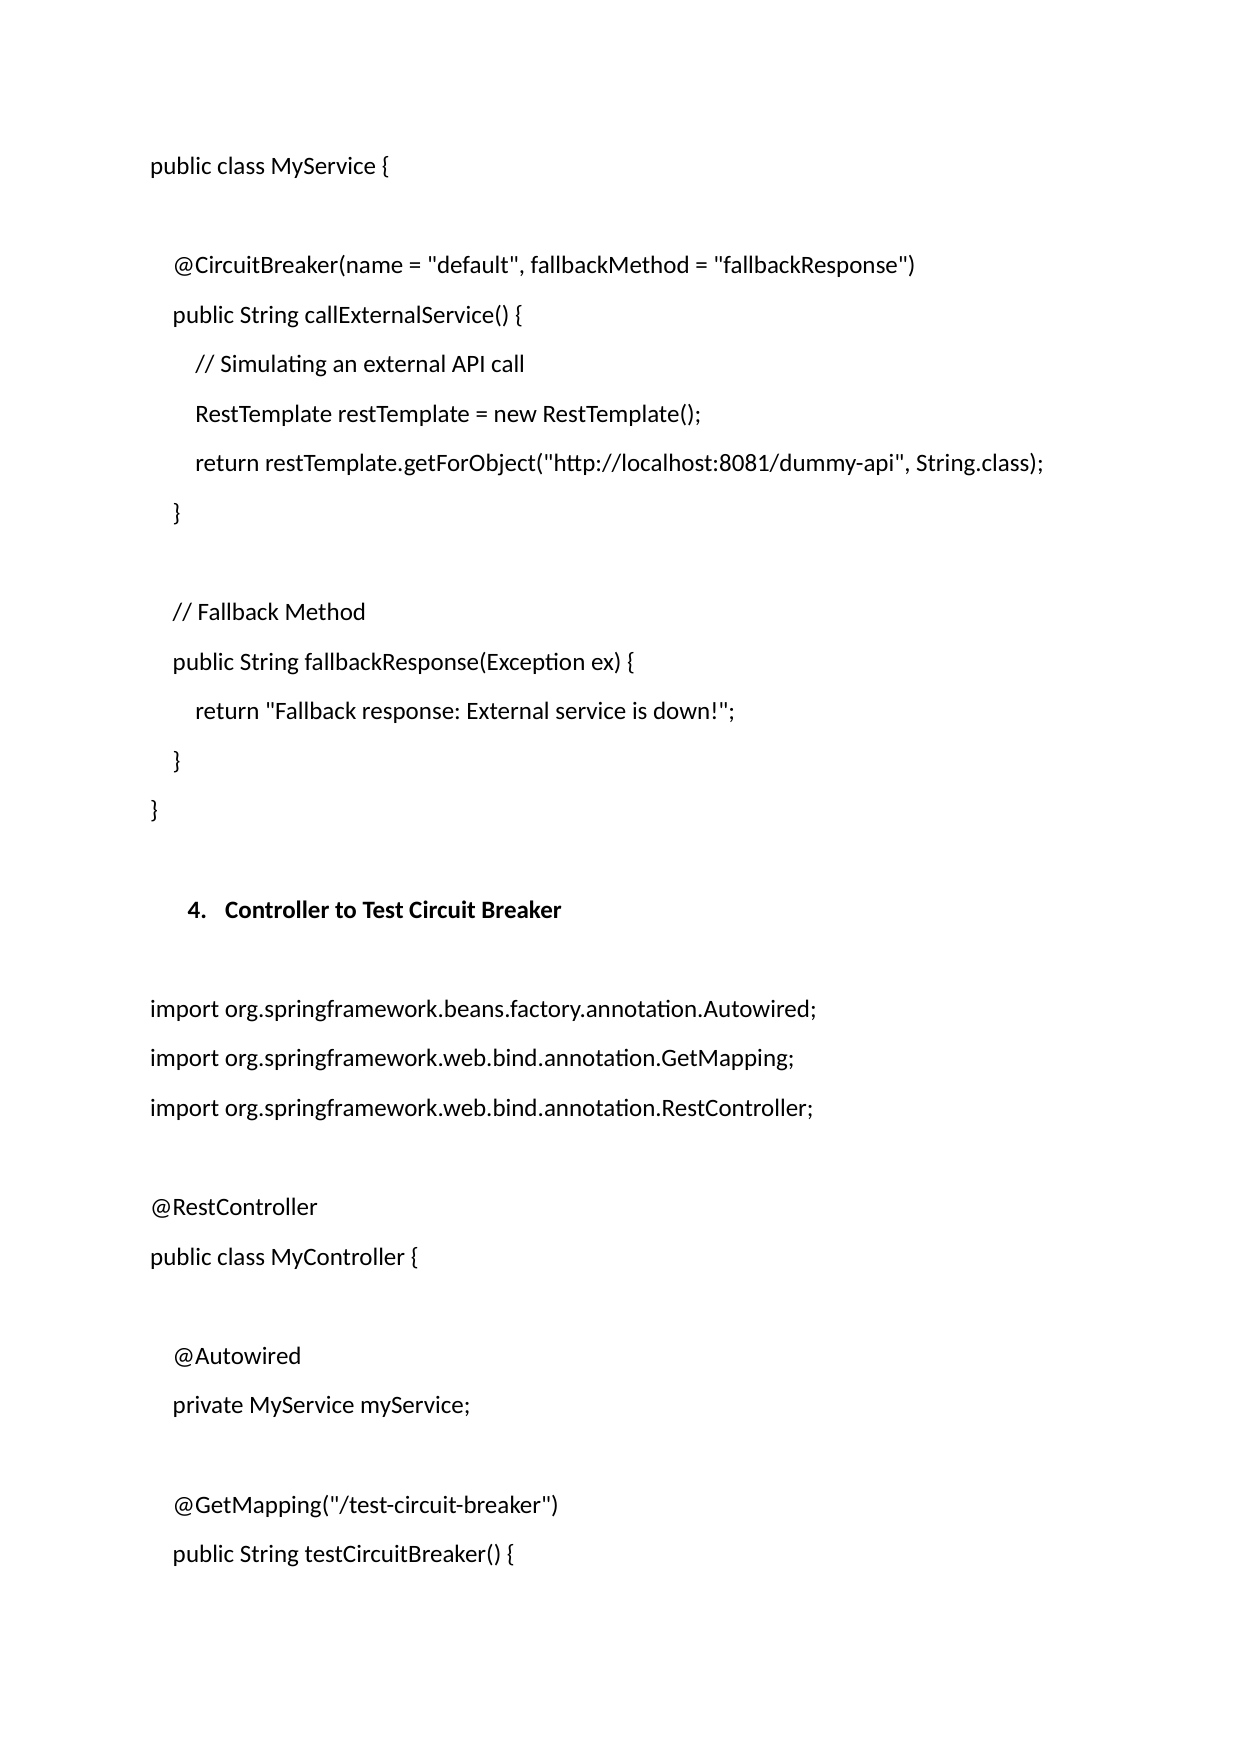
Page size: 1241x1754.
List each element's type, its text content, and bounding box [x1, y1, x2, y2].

text return "Fallback response: External service is down!"; [150, 695, 1090, 726]
text } [150, 497, 1090, 528]
text // Fallback Method [150, 596, 1090, 627]
text public String callExternalService() { [150, 299, 1090, 329]
text public String testCircuitBreaker() { [150, 1538, 1090, 1569]
text } [150, 794, 1090, 825]
text @CircuitBreaker(name = "default", fallbackMethod = "fallbackResponse") [150, 249, 1090, 280]
text public class MyController { [150, 1241, 1090, 1271]
text return restTemplate.getForObject("http://localhost:8081/dummy-api", String.class); [150, 447, 1090, 478]
list Controller to Test Circuit Breaker [187, 894, 1090, 924]
text @GetMapping("/test-circuit-breaker") [150, 1489, 1090, 1519]
text public class MyService { [150, 150, 1090, 181]
text import org.springframework.web.bind.annotation.GetMapping; [150, 1042, 1090, 1073]
text @Autowired [150, 1340, 1090, 1371]
text @RestController [150, 1191, 1090, 1222]
text import org.springframework.beans.factory.annotation.Autowired; [150, 993, 1090, 1023]
text import org.springframework.web.bind.annotation.RestController; [150, 1092, 1090, 1123]
text // Simulating an external API call [150, 348, 1090, 379]
text RestTemplate restTemplate = new RestTemplate(); [150, 398, 1090, 428]
text public String fallbackResponse(Exception ex) { [150, 646, 1090, 676]
text } [150, 745, 1090, 776]
text private MyService myService; [150, 1389, 1090, 1420]
